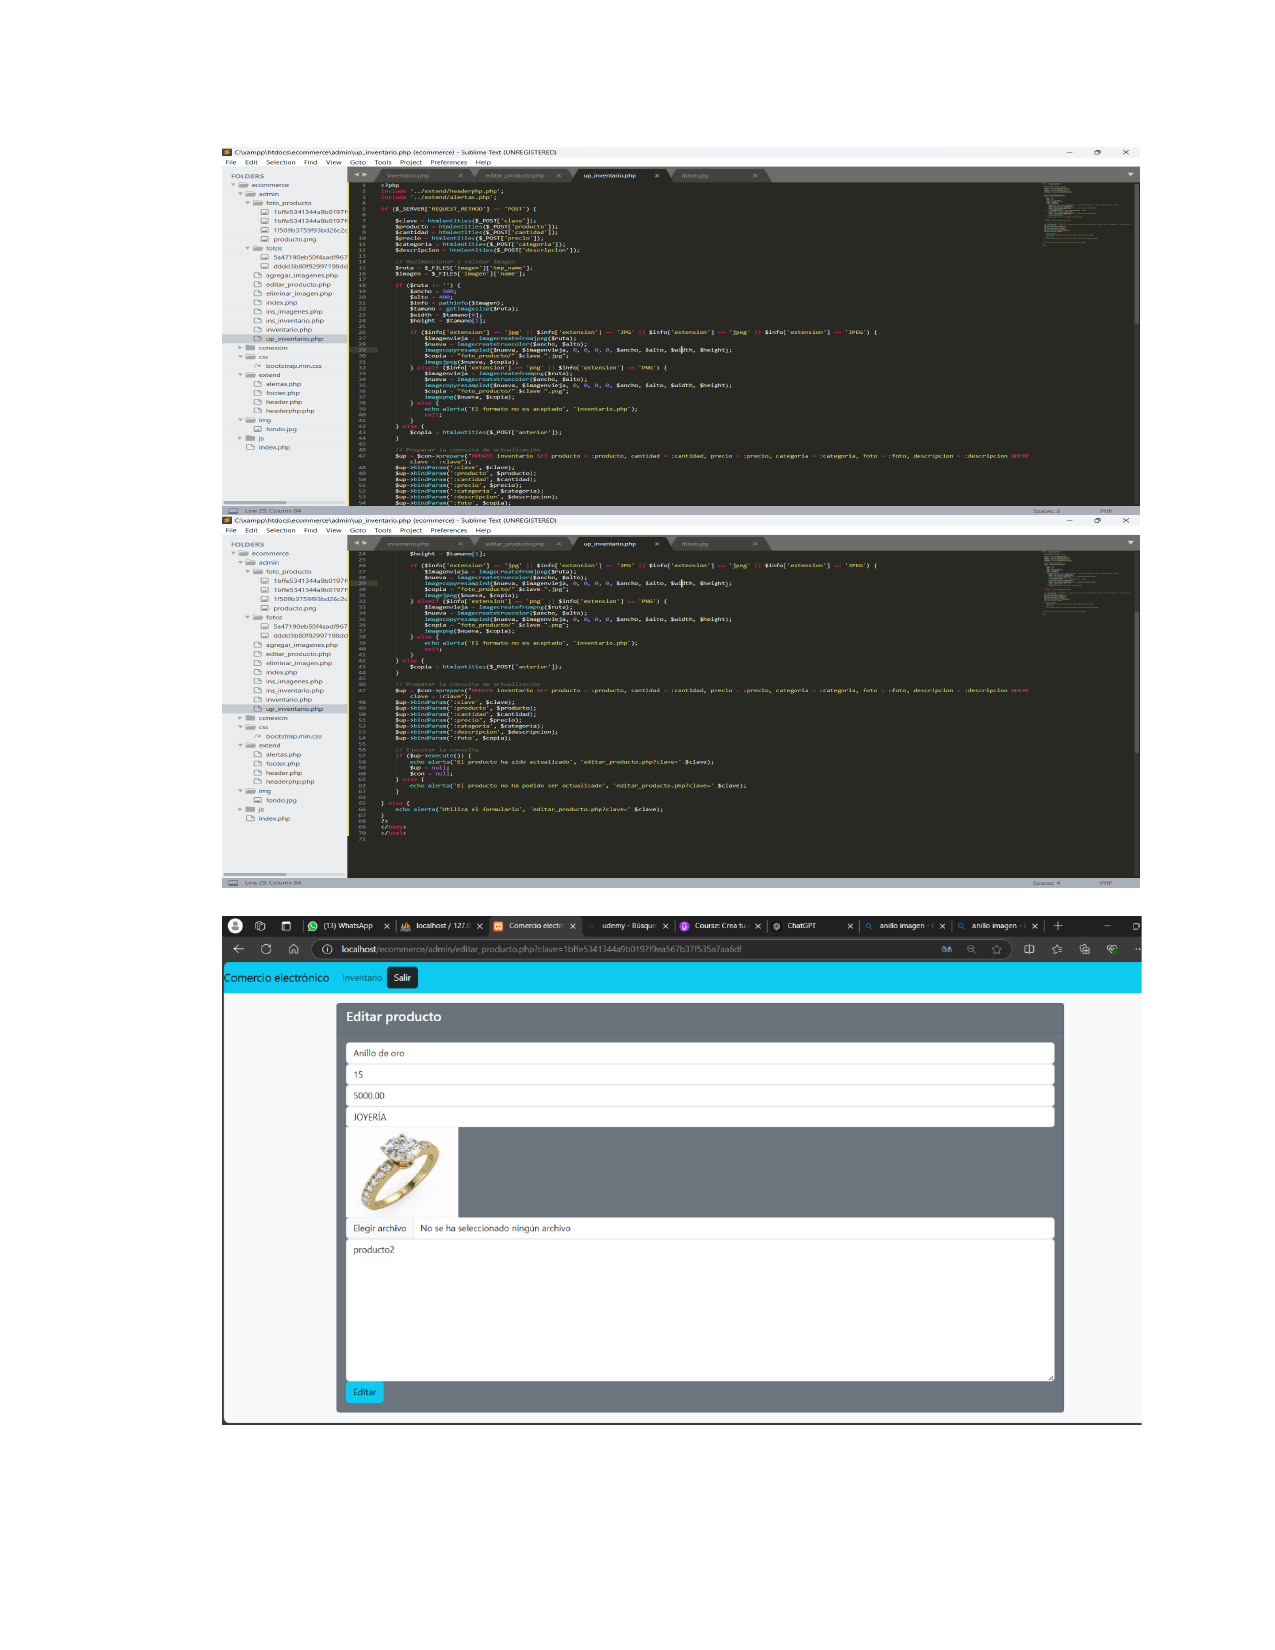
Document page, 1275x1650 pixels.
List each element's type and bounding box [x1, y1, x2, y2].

picture [222, 147, 1140, 888]
table_cell [177, 148, 1142, 1451]
picture [222, 916, 1142, 1425]
